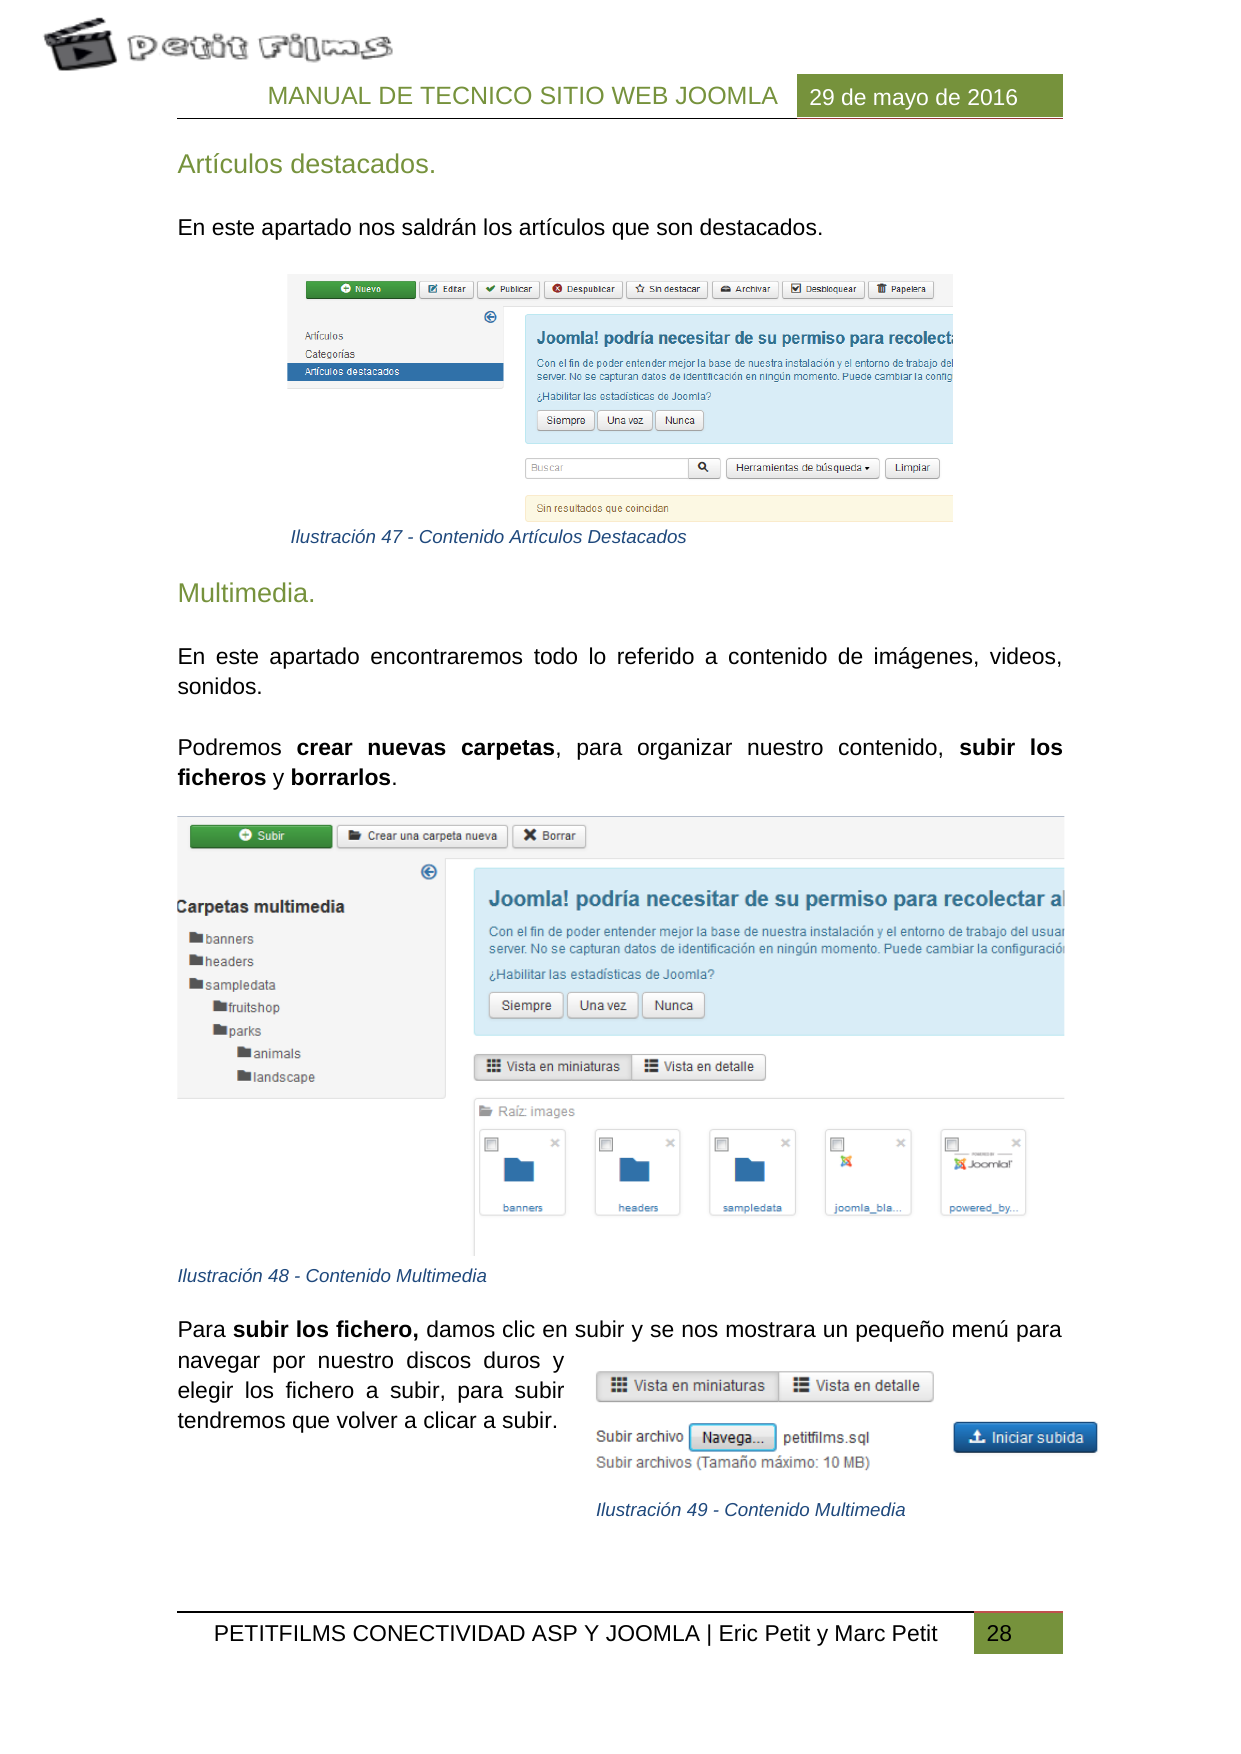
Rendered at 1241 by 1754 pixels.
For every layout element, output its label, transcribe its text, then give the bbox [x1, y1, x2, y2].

text En este apartado encontraremos todo lo referido a contenido de imágenes, videos, sonidos. [177, 643, 1063, 699]
subtitle Artículos destacados. [177, 148, 1063, 179]
picture [37, 12, 399, 77]
text Podremos crear nuevas carpetas, para organizar nuestro contenido, subir los ficheros y borrarlos. [177, 733, 1063, 790]
text Para subir los fichero, damos clic en subir y se nos mostrara un pequeño menú para navegar por nuestro discos duros y elegir los fichero a subir, para subir tendremos que volver a clicar a subir. [177, 1316, 1063, 1433]
text En este apartado nos saldrán los artículos que son destacados. [177, 214, 1063, 240]
picture [287, 274, 953, 569]
picture [583, 1359, 1118, 1503]
subtitle Multimedia. [177, 335, 1063, 608]
